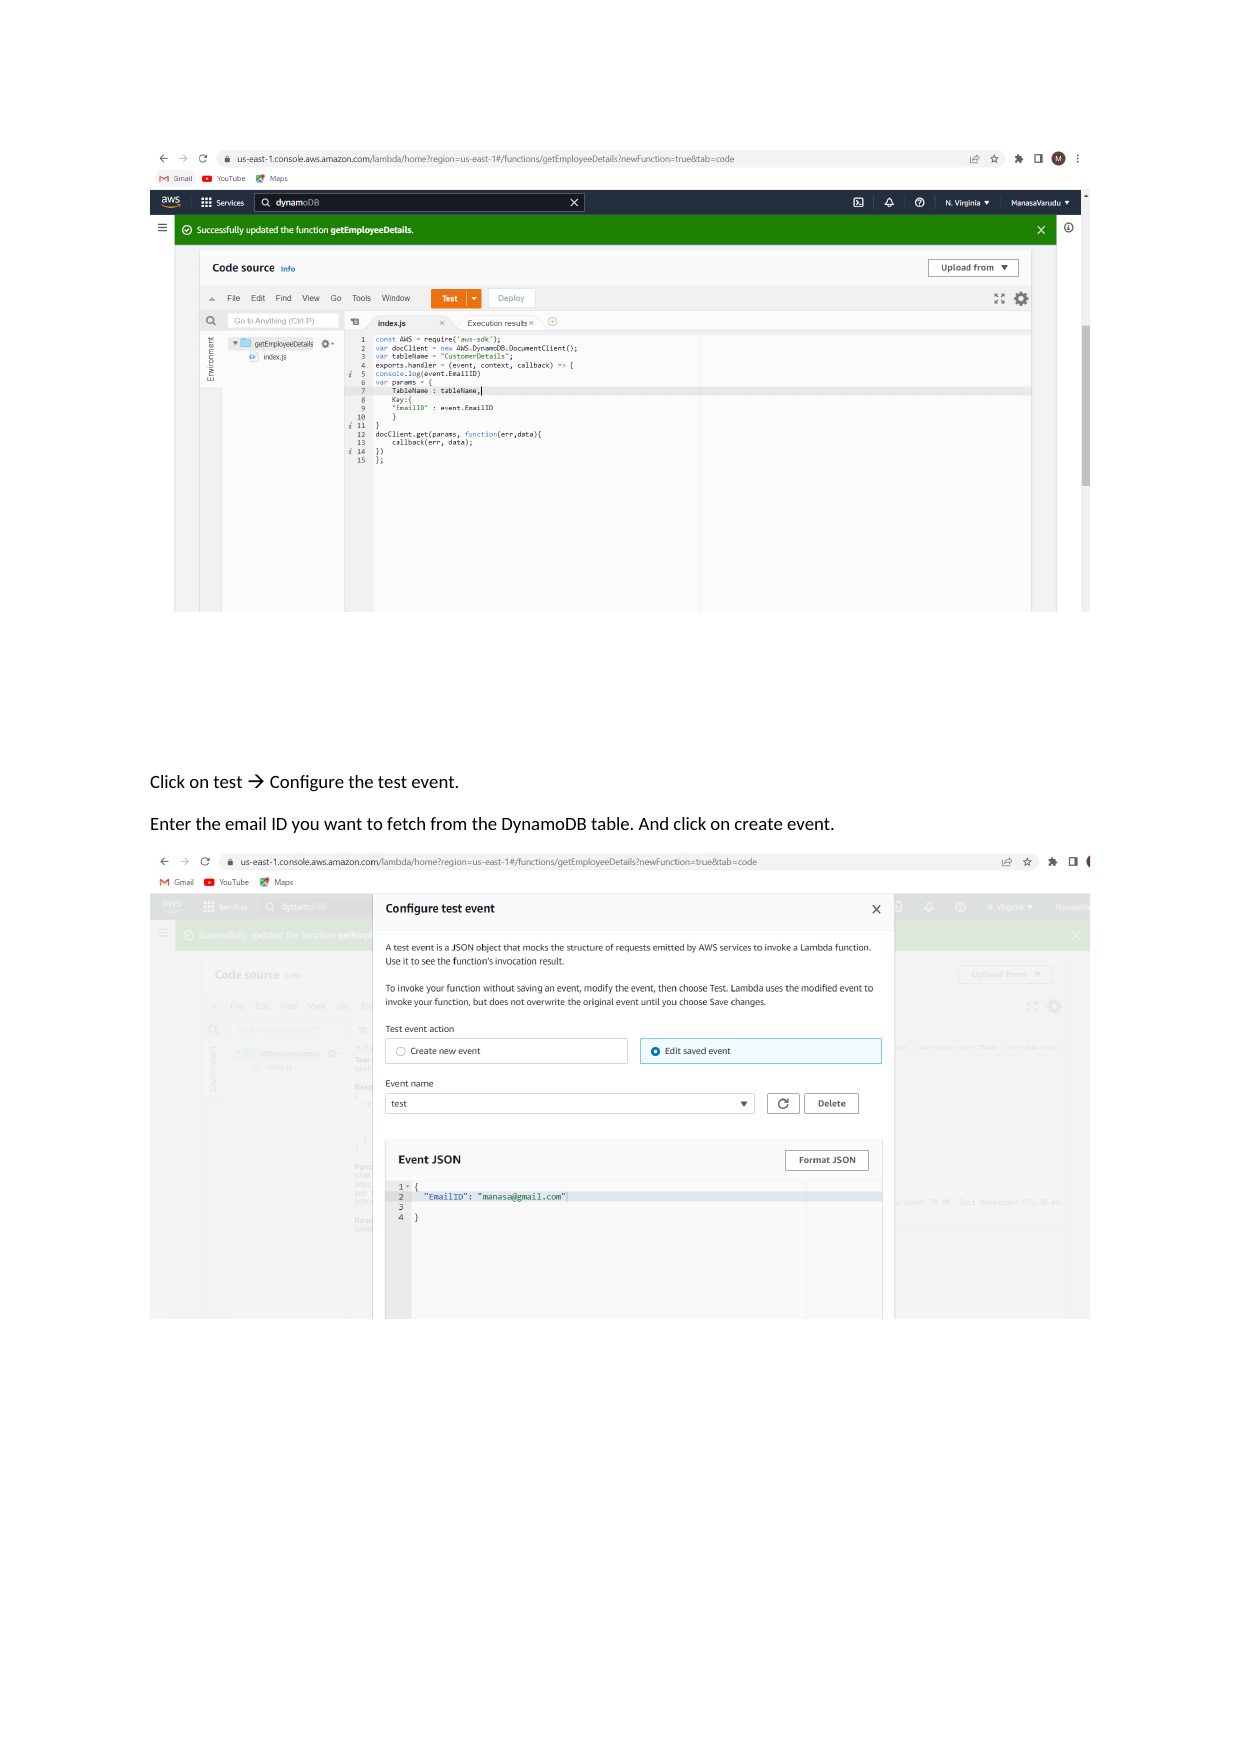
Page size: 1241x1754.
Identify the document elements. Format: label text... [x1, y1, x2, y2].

picture [150, 150, 1091, 612]
text Click on test Configure the test event. [150, 771, 1090, 794]
picture [150, 853, 1091, 1319]
text Enter the email ID you want to fetch from the DynamoDB table. And click on create event. [150, 812, 1090, 835]
